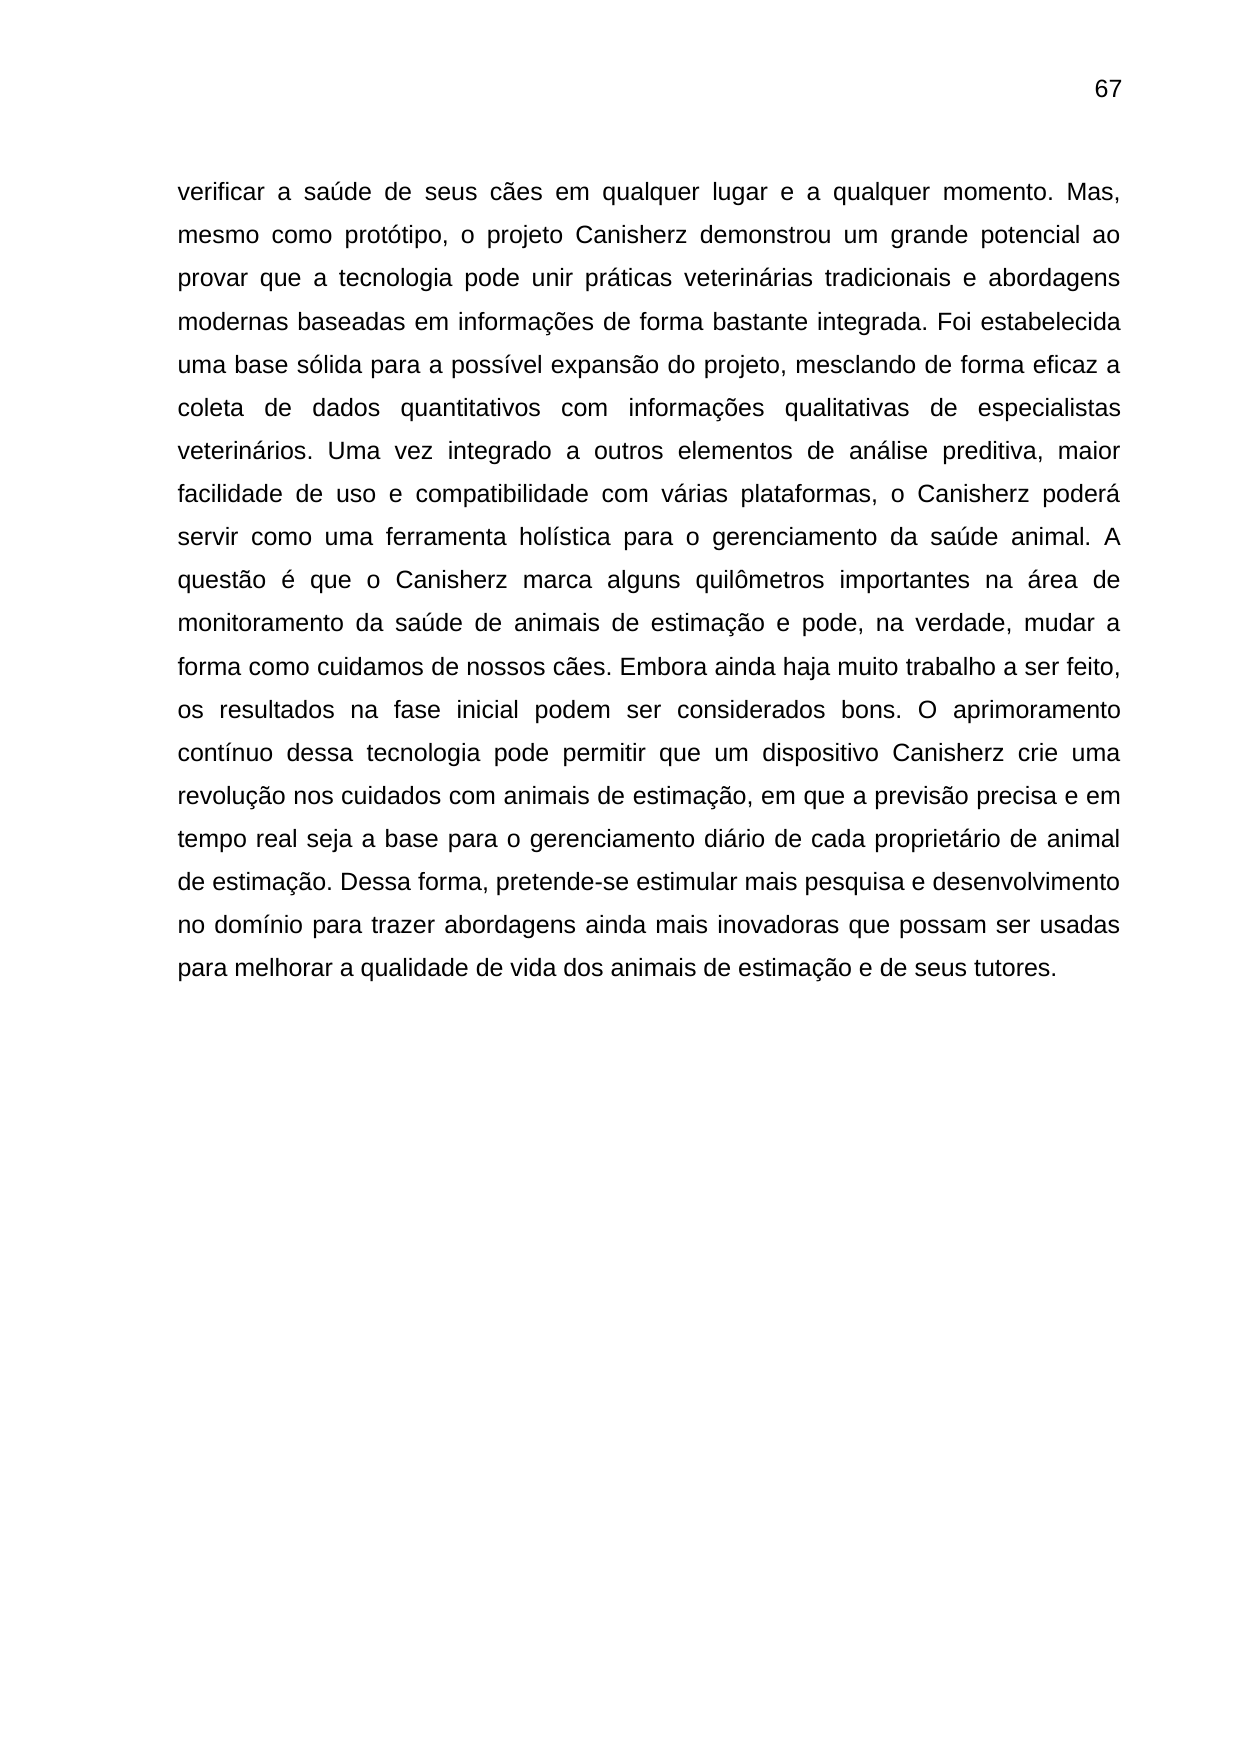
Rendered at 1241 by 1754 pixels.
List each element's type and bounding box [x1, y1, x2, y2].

text [177, 177, 1122, 982]
